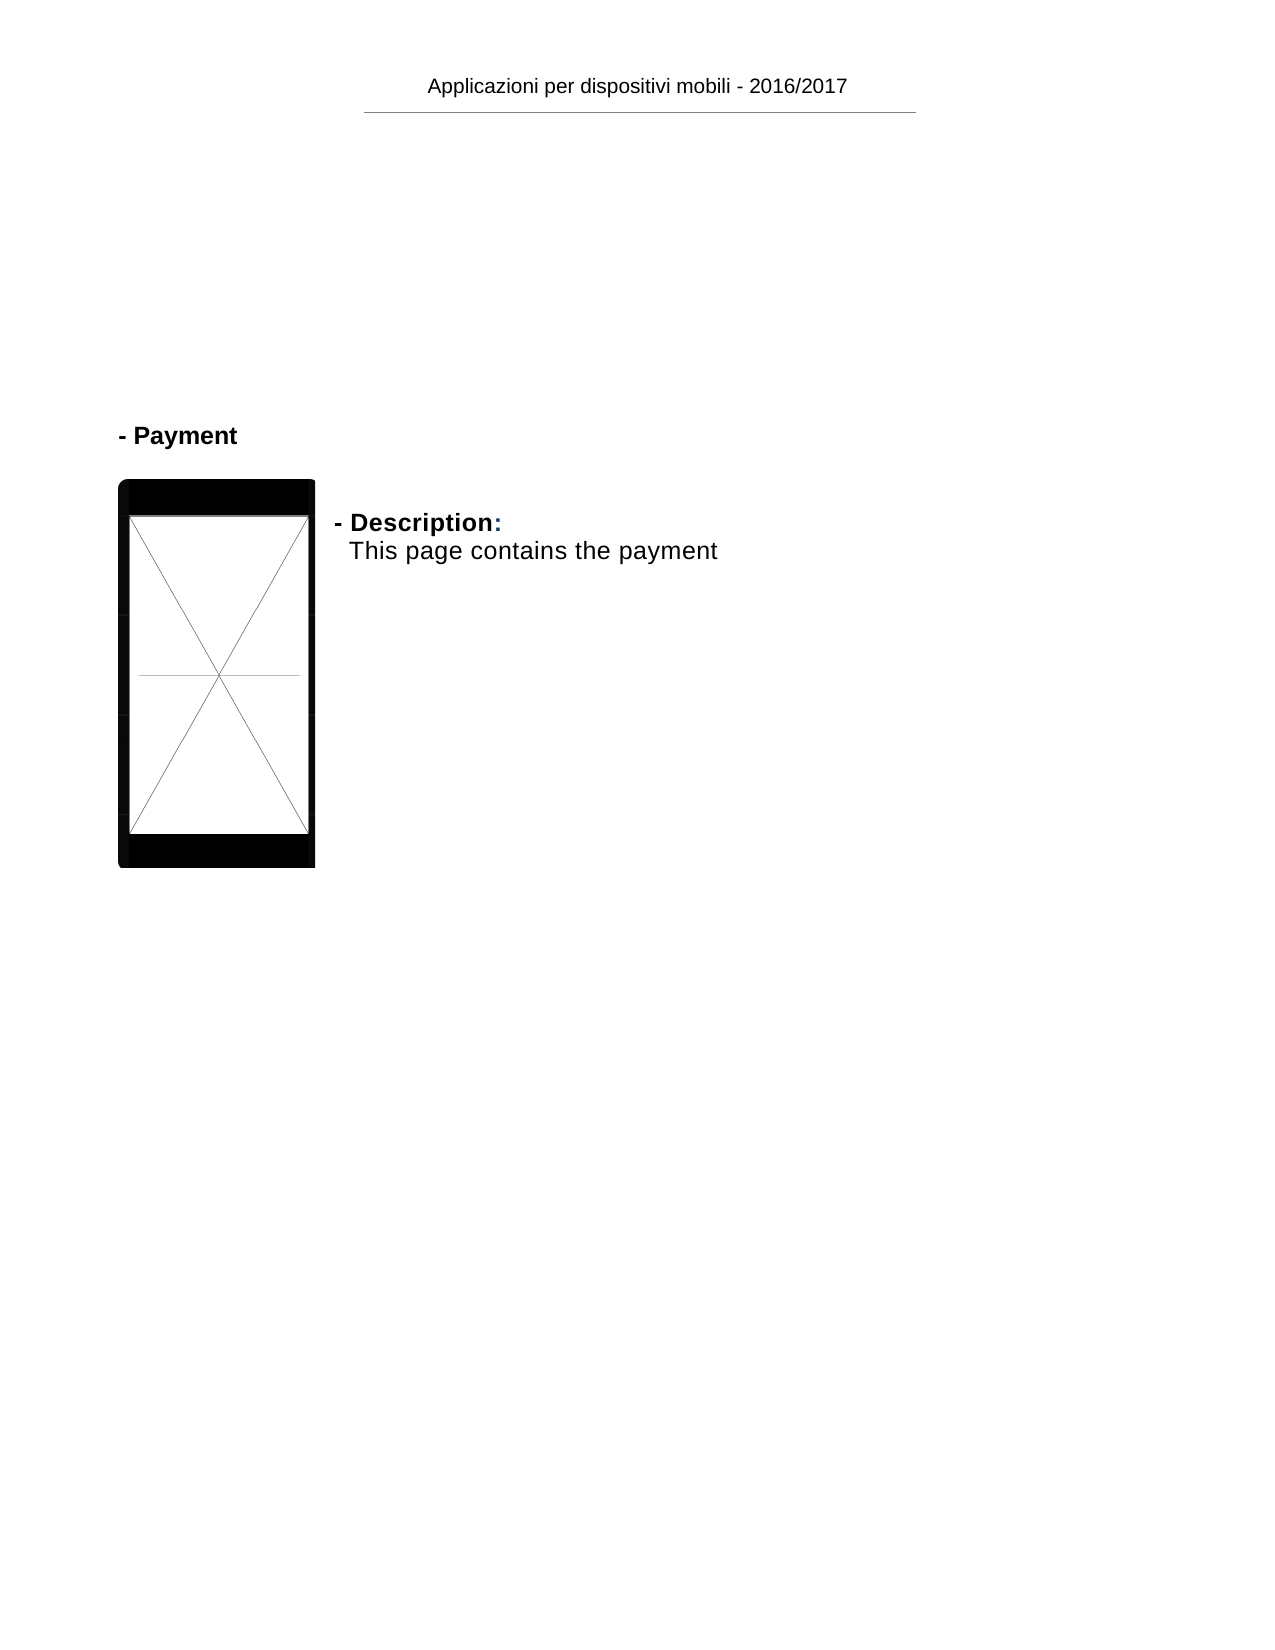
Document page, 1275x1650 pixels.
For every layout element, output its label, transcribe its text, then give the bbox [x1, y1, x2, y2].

title This page contains the payment [315, 536, 1157, 565]
title - Description: [315, 508, 1157, 536]
picture [118, 479, 315, 867]
text - Payment [118, 421, 1157, 450]
